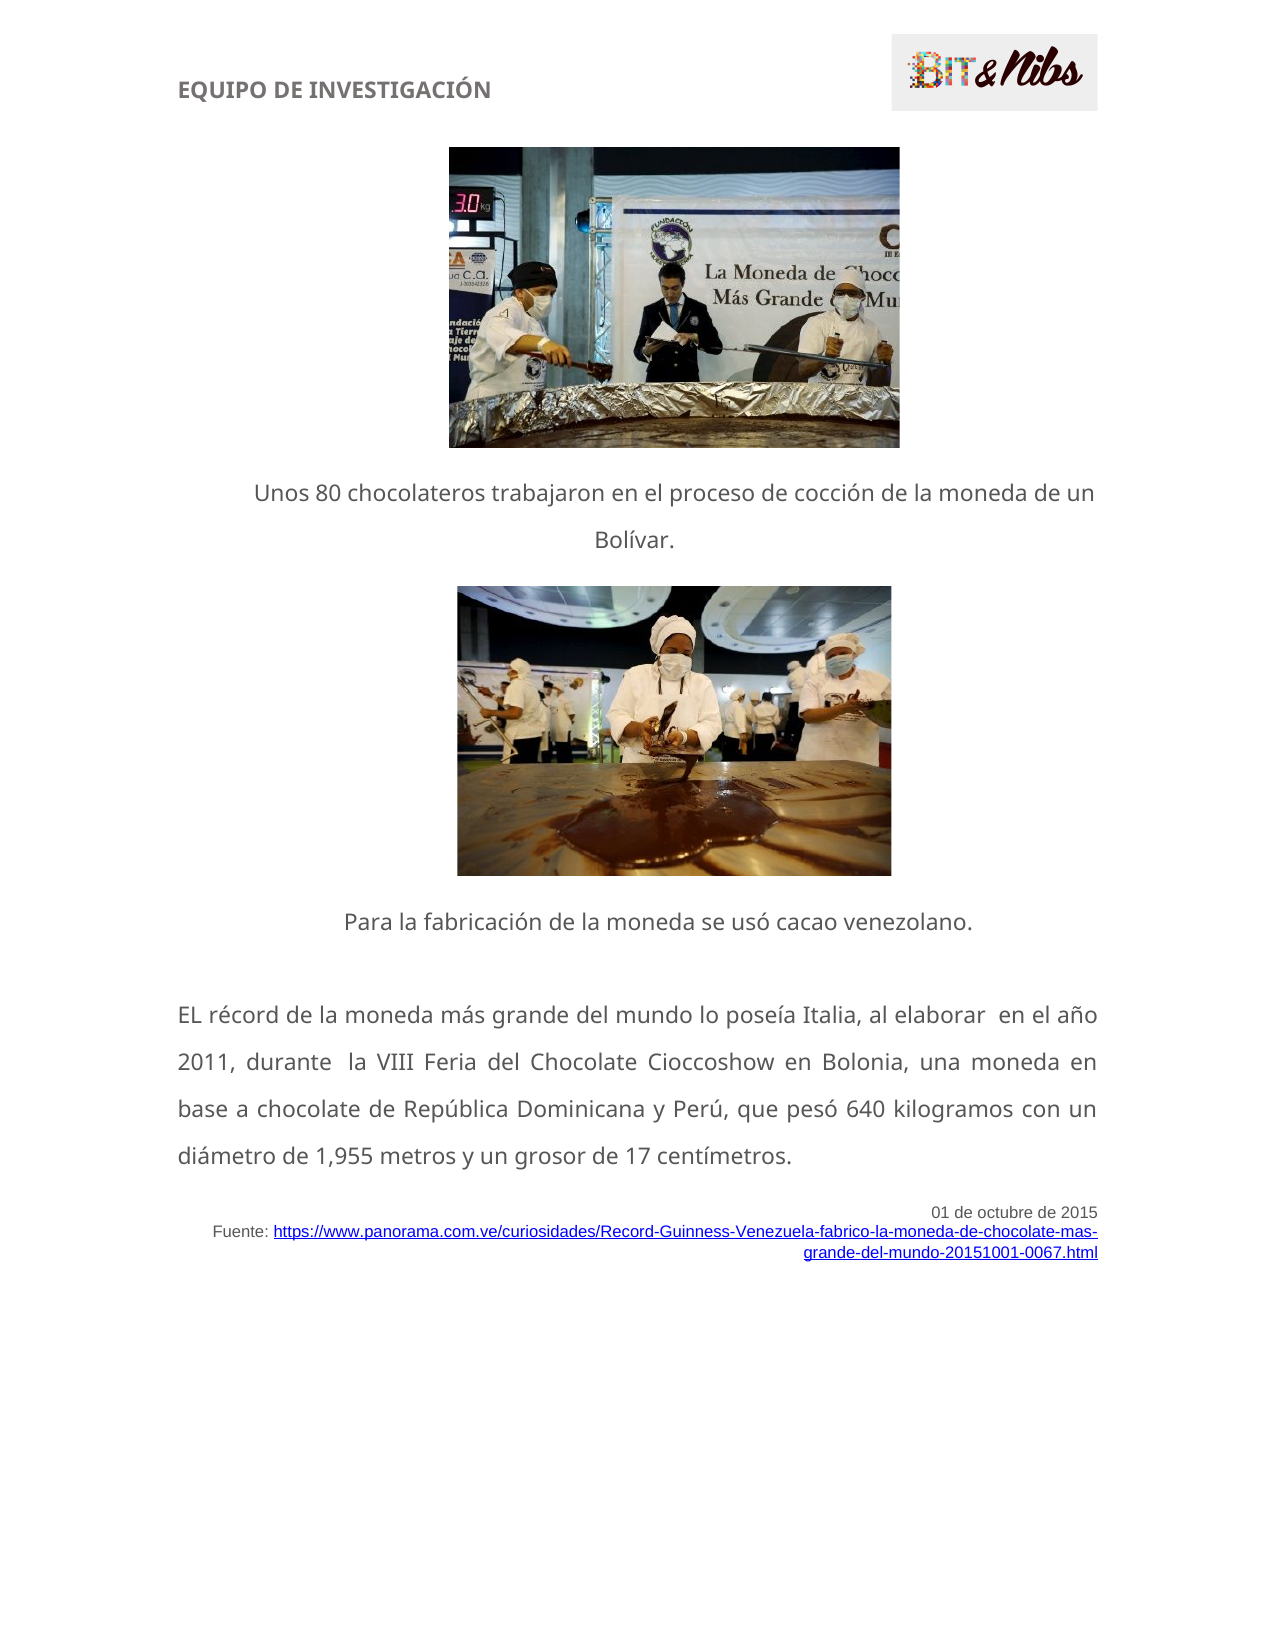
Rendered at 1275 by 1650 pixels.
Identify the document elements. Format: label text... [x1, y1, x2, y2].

text 01 de octubre de 2015 [177, 1202, 1098, 1222]
picture [449, 147, 900, 448]
text Unos 80 chocolateros trabajaron en el proceso de cocción de la moneda de un Bolívar. [177, 477, 1098, 555]
text Fuente: https://www.panorama.com.ve/curiosidades/Record-Guinness-Venezuela-fabrico-la-moneda-de-chocolate-mas-grande-del-mundo-20151001-0067.html [177, 1222, 1098, 1262]
text Para la fabricación de la moneda se usó cacao venezolano. [177, 906, 1098, 937]
text EL récord de la moneda más grande del mundo lo poseía Italia, al elaborar en el año 2011, durante la VIII Feria del Chocolate Cioccoshow en Bolonia, una moneda en base a chocolate de República Dominicana y Perú, que pesó 640 kilogramos con un diámetro de 1,955 metros y un grosor de 17 centímetros. [177, 999, 1098, 1171]
picture [457, 586, 892, 876]
picture [891, 34, 1098, 111]
